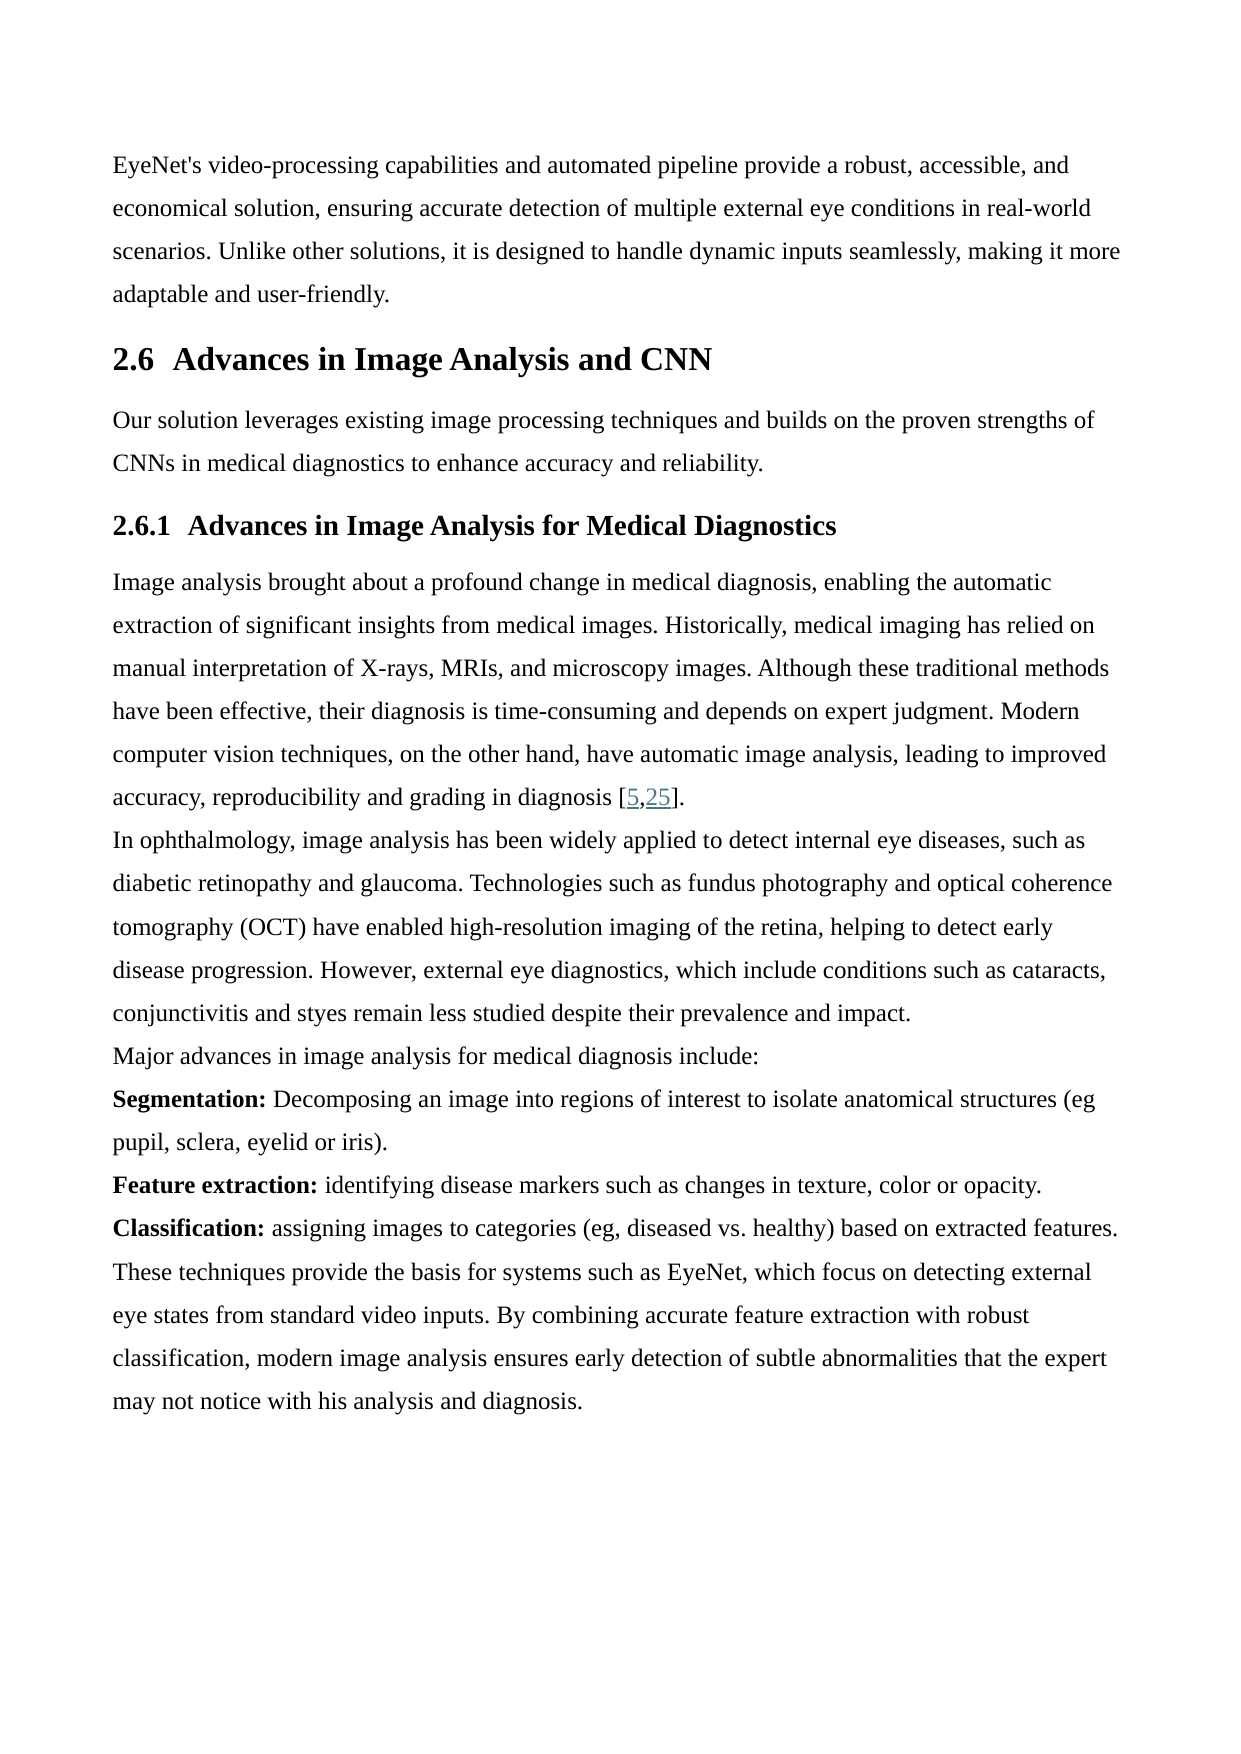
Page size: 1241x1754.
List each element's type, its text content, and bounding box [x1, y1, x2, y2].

subtitle Advances in Image Analysis and CNN [112, 339, 1128, 377]
text Our solution leverages existing image processing techniques and builds on the proven strengths of CNNs in medical diagnostics to enhance accuracy and reliability. [112, 405, 1128, 477]
subtitle Advances in Image Analysis for Medical Diagnostics [112, 508, 1128, 541]
text Classification: assigning images to categories (eg, diseased vs. healthy) based on extracted features. [112, 1213, 1128, 1242]
text EyeNet's video-processing capabilities and automated pipeline provide a robust, accessible, and economical solution, ensuring accurate detection of multiple external eye conditions in real-world scenarios. Unlike other solutions, it is designed to handle dynamic inputs seamlessly, making it more adaptable and user-friendly. [112, 150, 1128, 308]
text These techniques provide the basis for systems such as EyeNet, which focus on detecting external eye states from standard video inputs. By combining accurate feature extraction with robust classification, modern image analysis ensures early detection of subtle abnormalities that the expert may not notice with his analysis and diagnosis. [112, 1257, 1128, 1415]
text Image analysis brought about a profound change in medical diagnosis, enabling the automatic extraction of significant insights from medical images. Historically, medical imaging has relied on manual interpretation of X-rays, MRIs, and microscopy images. Although these traditional methods have been effective, their diagnosis is time-consuming and depends on expert judgment. Modern computer vision techniques, on the other hand, have automatic image analysis, leading to improved accuracy, reproducibility and grading in diagnosis [5,25]. [112, 567, 1128, 811]
text Major advances in image analysis for medical diagnosis include: [112, 1041, 1128, 1070]
text In ophthalmology, image analysis has been widely applied to detect internal eye diseases, such as diabetic retinopathy and glaucoma. Technologies such as fundus photography and optical coherence tomography (OCT) have enabled high-resolution imaging of the retina, helping to detect early disease progression. However, external eye diagnostics, which include conditions such as cataracts, conjunctivitis and styes remain less studied despite their prevalence and impact. [112, 825, 1128, 1027]
text Feature extraction: identifying disease markers such as changes in texture, color or opacity. [112, 1170, 1128, 1199]
text Segmentation: Decomposing an image into regions of interest to isolate anatomical structures (eg pupil, sclera, eyelid or iris). [112, 1084, 1128, 1156]
